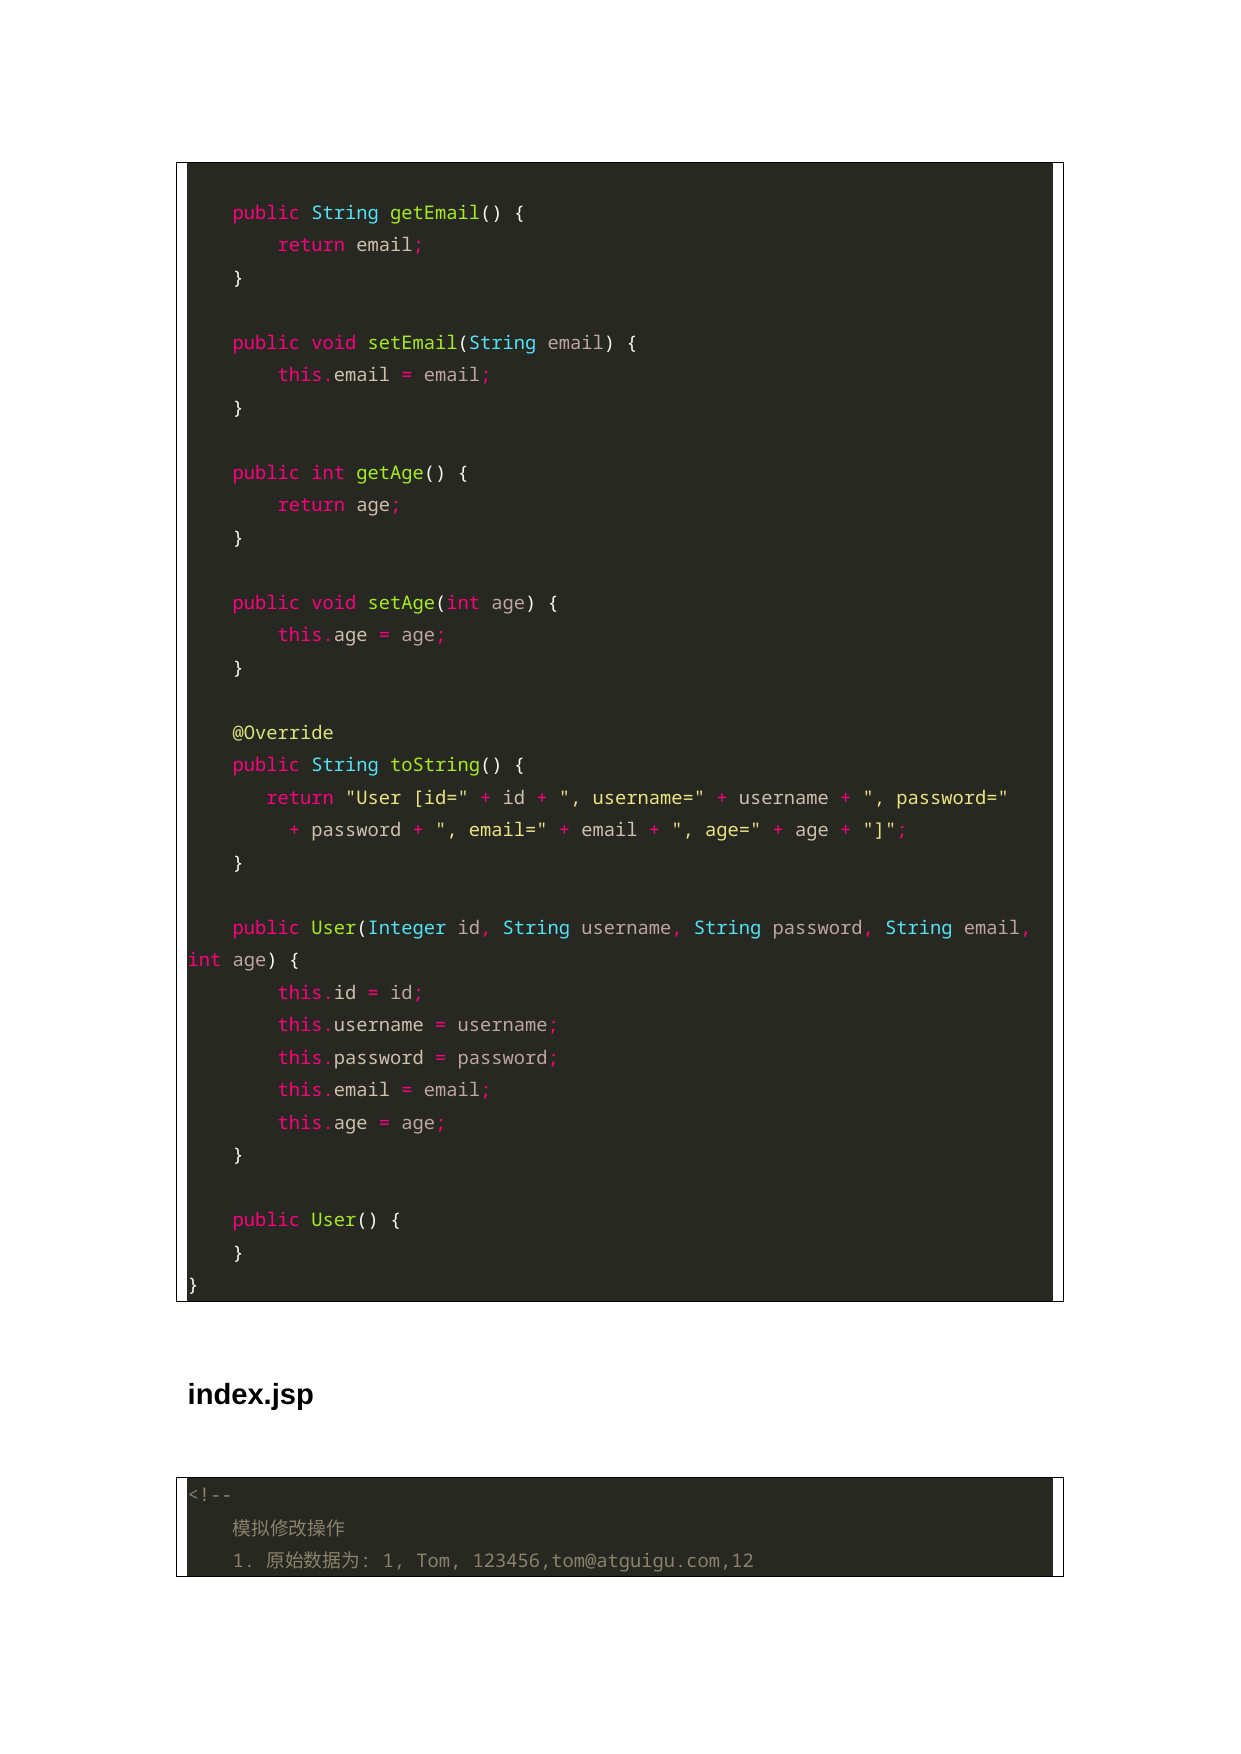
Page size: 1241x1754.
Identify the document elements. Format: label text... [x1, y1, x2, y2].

subtitle index.jsp [187, 1361, 1053, 1426]
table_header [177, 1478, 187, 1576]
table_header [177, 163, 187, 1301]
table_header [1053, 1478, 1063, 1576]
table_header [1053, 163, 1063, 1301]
